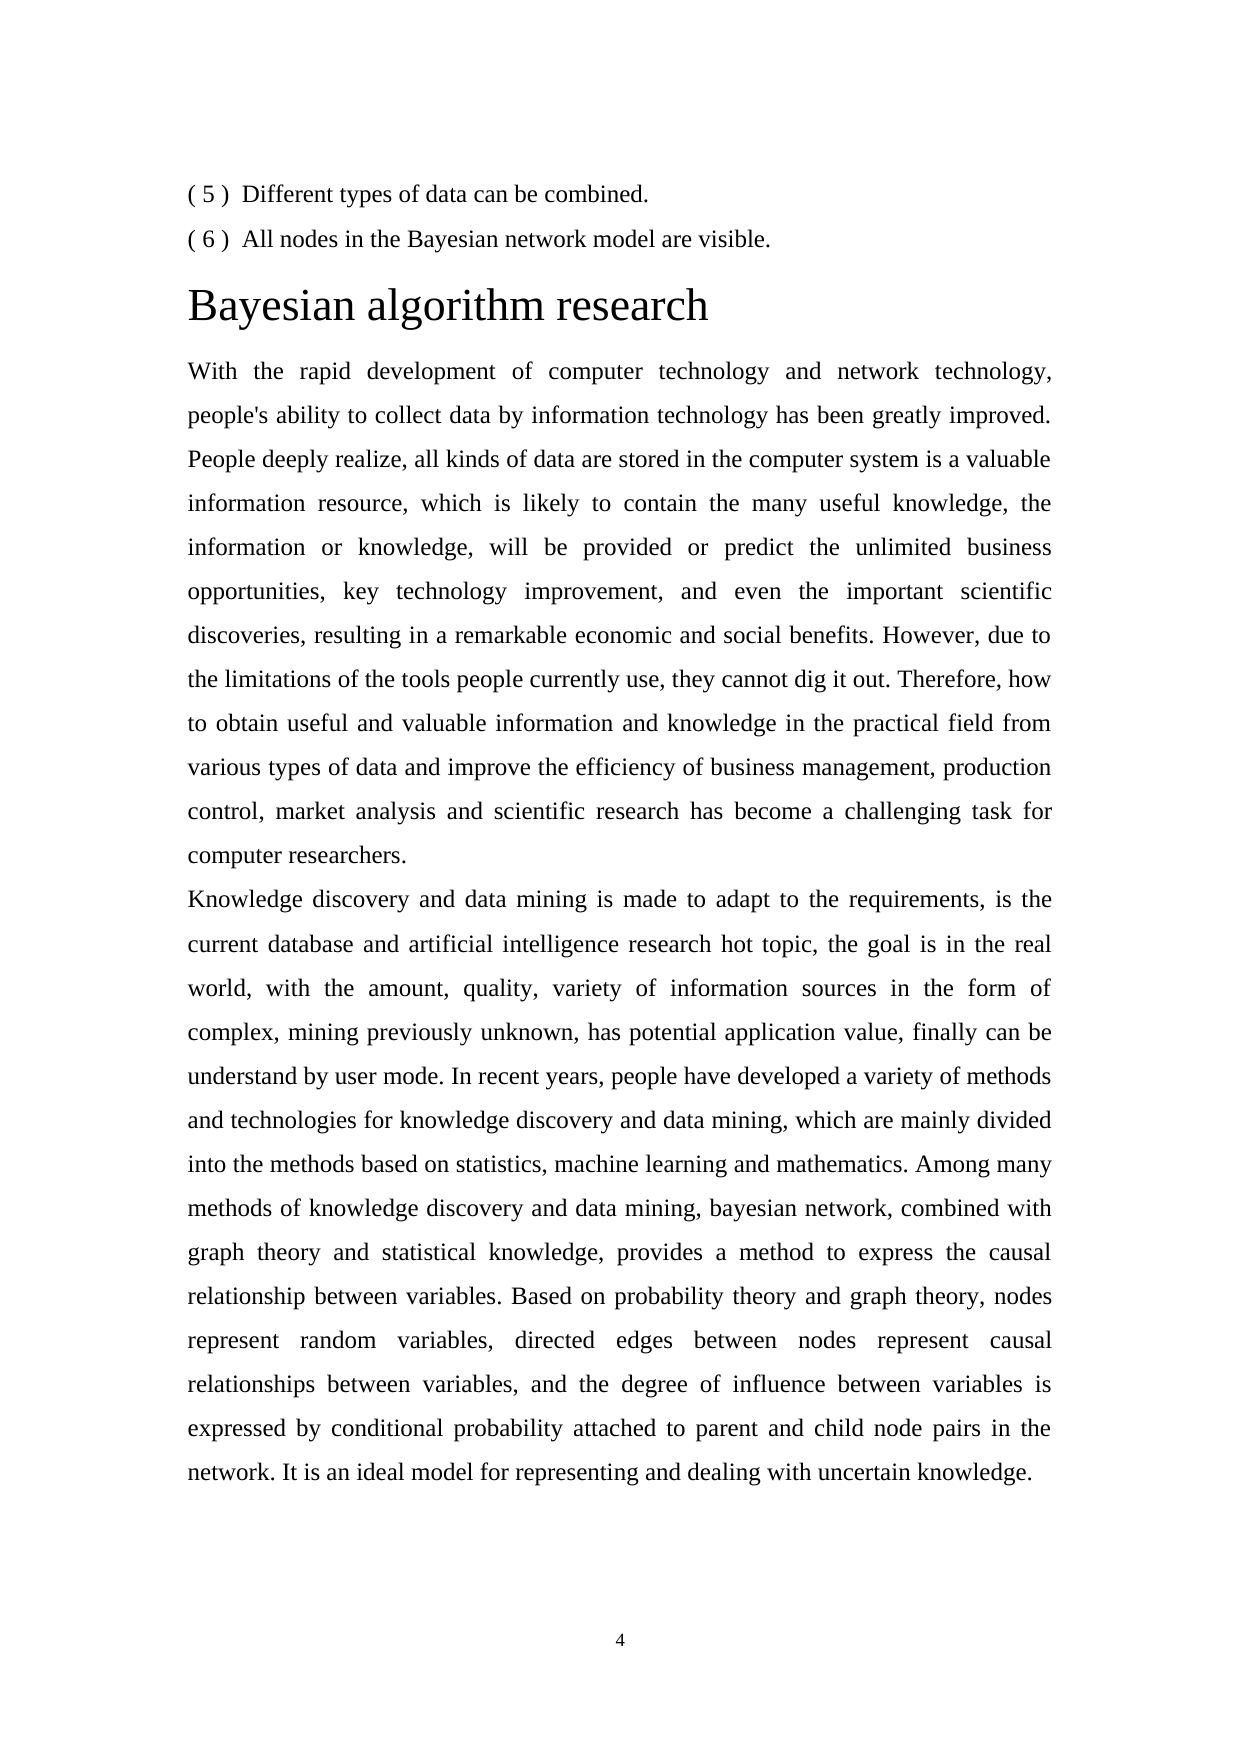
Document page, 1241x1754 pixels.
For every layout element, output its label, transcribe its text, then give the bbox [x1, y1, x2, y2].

text With the rapid development of computer technology and network technology, people's ability to collect data by information technology has been greatly improved. People deeply realize, all kinds of data are stored in the computer system is a valuable information resource, which is likely to contain the many useful knowledge, the information or knowledge, will be provided or predict the unlimited business opportunities, key technology improvement, and even the important scientific discoveries, resulting in a remarkable economic and social benefits. However, due to the limitations of the tools people currently use, they cannot dig it out. Therefore, how to obtain useful and valuable information and knowledge in the practical field from various types of data and improve the efficiency of business management, production control, market analysis and scientific research has become a challenging task for computer researchers. [187, 348, 1053, 877]
text ( 6 ) All nodes in the Bayesian network model are visible. [187, 216, 1053, 260]
text Knowledge discovery and data mining is made to adapt to the requirements, is the current database and artificial intelligence research hot topic, the goal is in the real world, with the amount, quality, variety of information sources in the form of complex, mining previously unknown, has potential application value, finally can be understand by user mode. In recent years, people have developed a variety of methods and technologies for knowledge discovery and data mining, which are mainly divided into the methods based on statistics, machine learning and mathematics. Among many methods of knowledge discovery and data mining, bayesian network, combined with graph theory and statistical knowledge, provides a method to express the causal relationship between variables. Based on probability theory and graph theory, nodes represent random variables, directed edges between nodes represent causal relationships between variables, and the degree of influence between variables is expressed by conditional probability attached to parent and child node pairs in the network. It is an ideal model for representing and dealing with uncertain knowledge. [187, 877, 1053, 1494]
text ( 5 ) Different types of data can be combined. [187, 172, 1053, 216]
text Bayesian algorithm research [187, 260, 1053, 348]
